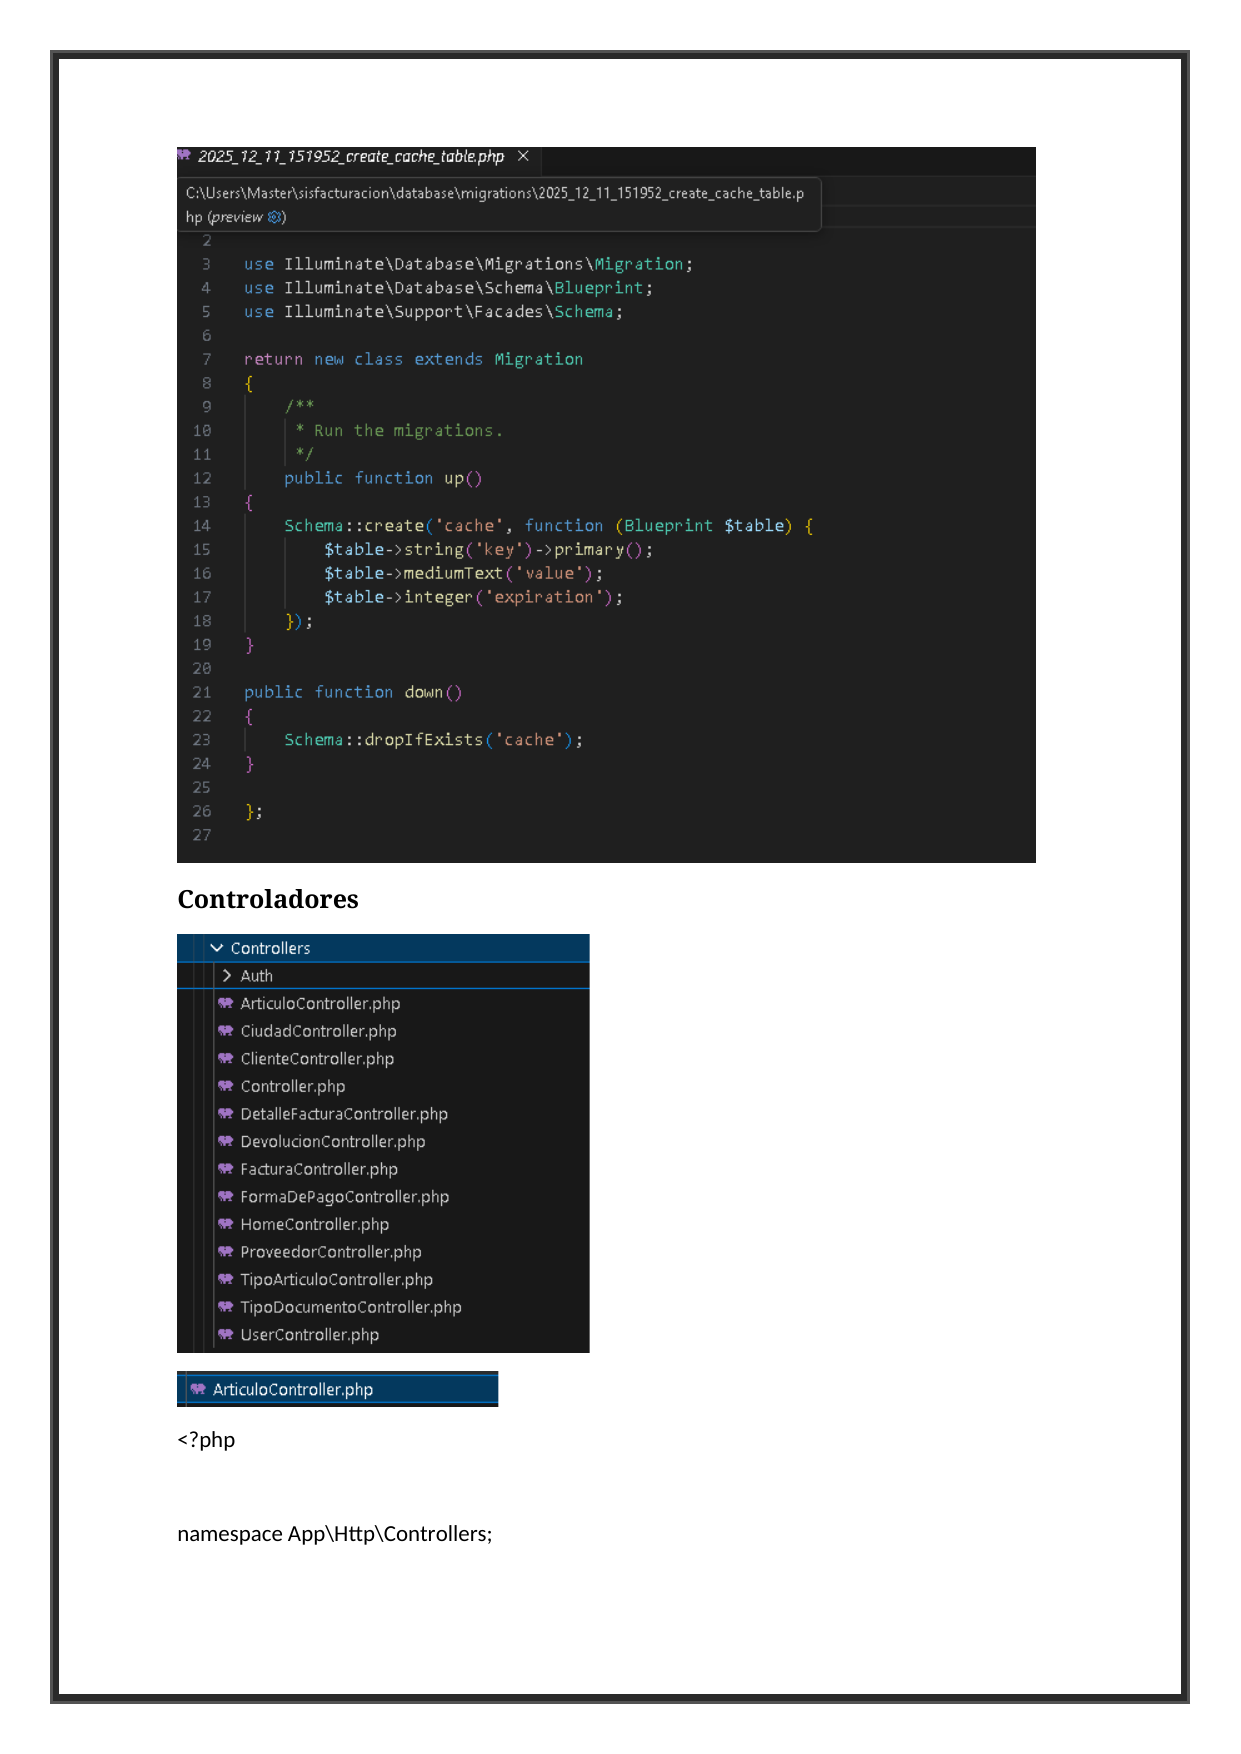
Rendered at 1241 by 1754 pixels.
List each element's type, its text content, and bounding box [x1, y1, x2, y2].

text <?php [177, 1425, 1063, 1453]
text Controladores [177, 881, 1063, 915]
text namespace App\Http\Controllers; [177, 1519, 1063, 1547]
